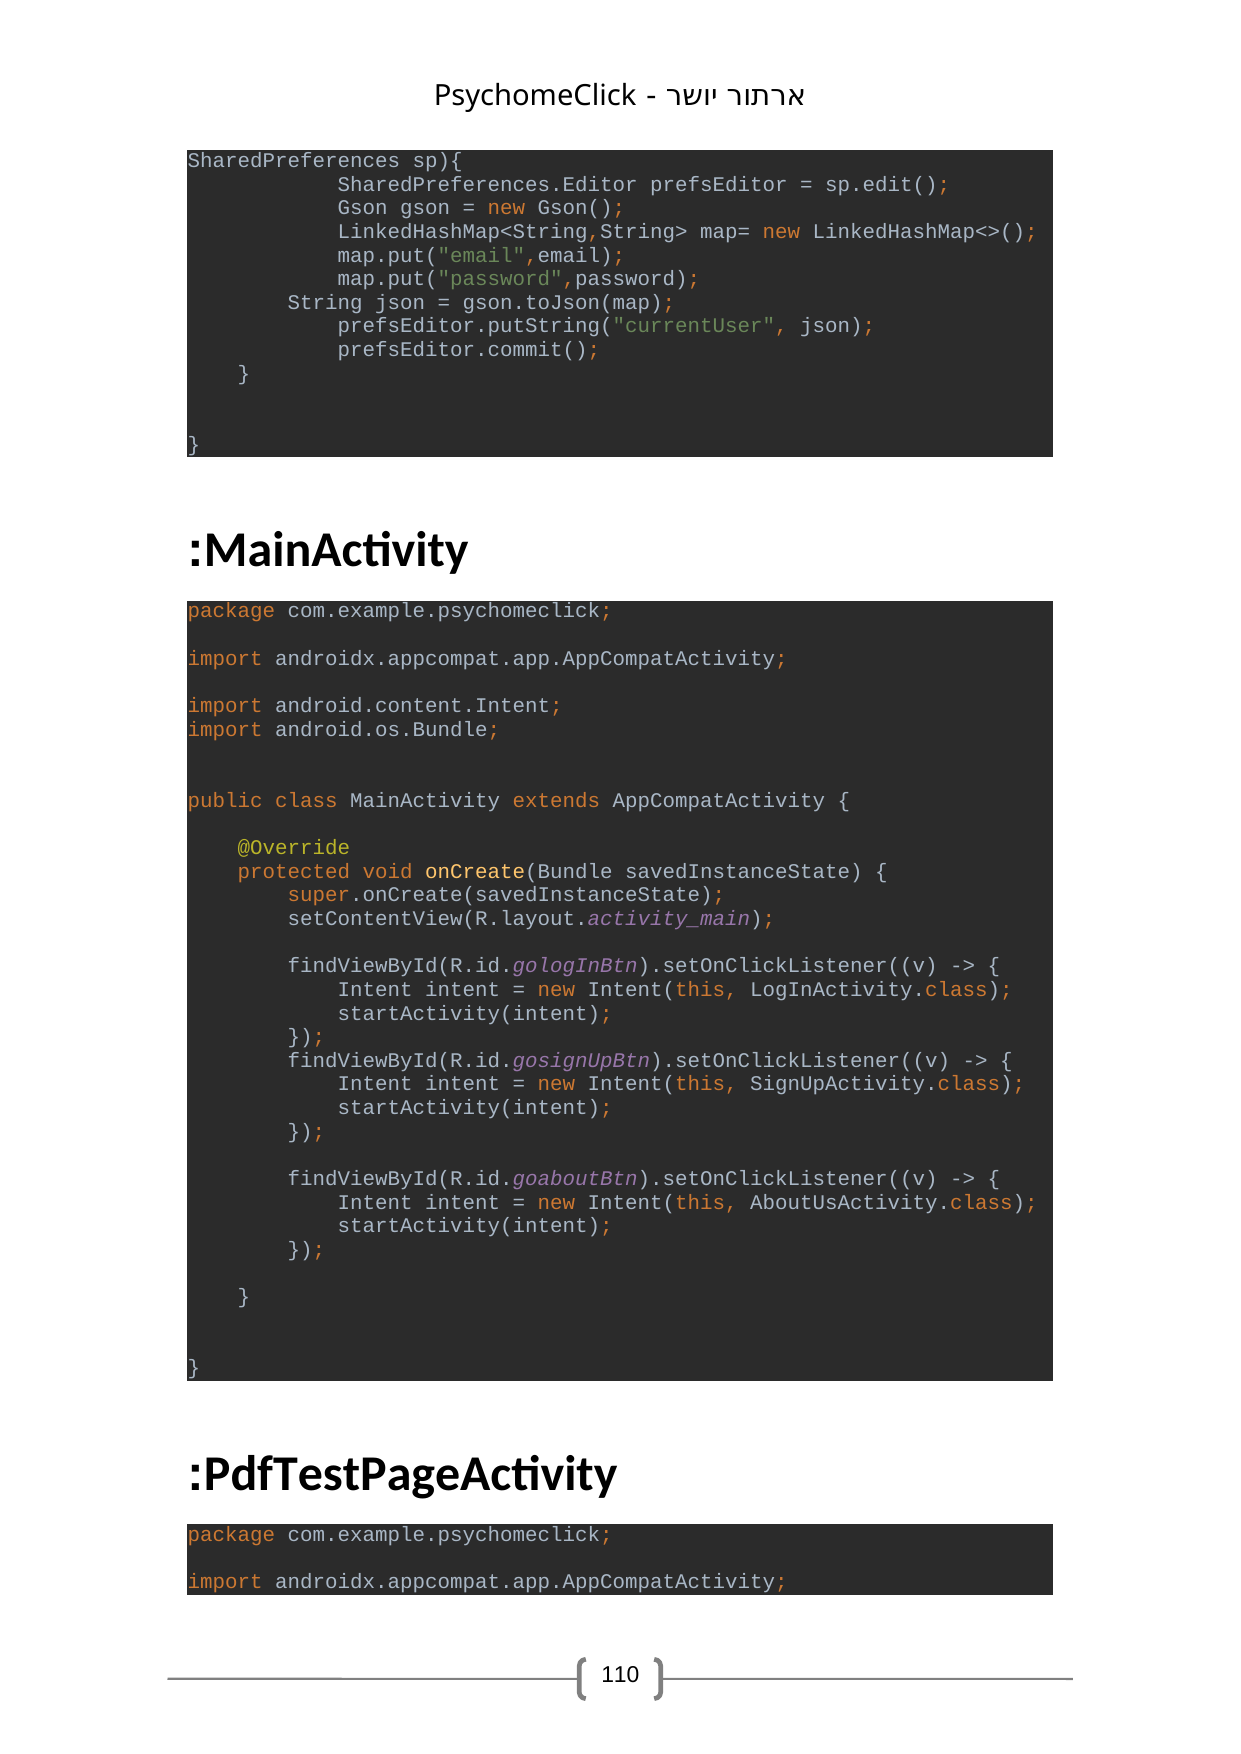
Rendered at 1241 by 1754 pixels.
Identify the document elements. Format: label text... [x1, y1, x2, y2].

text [187, 1524, 1053, 1595]
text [187, 150, 1053, 457]
text PdfTestPageActivity: [187, 1441, 1053, 1502]
text package com.example.psychomeclick; import androidx.appcompat.app.AppCompatActivity; import android.content.Intent; import android.os.Bundle; public class MainActivity extends AppCompatActivity { @Override protected void onCreate(Bundle savedInstanceState) { super.onCreate(savedInstanceState); setContentView(R.layout.activity_main); findViewById(R.id.gologInBtn).setOnClickListener((v) -> { Intent intent = new Intent(this, LogInActivity.class); startActivity(intent); }); findViewById(R.id.gosignUpBtn).setOnClickListener((v) -> { Intent intent = new Intent(this, SignUpActivity.class); startActivity(intent); }); findViewById(R.id.goaboutBtn).setOnClickListener((v) -> { Intent intent = new Intent(this, AboutUsActivity.class); startActivity(intent); }); } } [187, 601, 1053, 1381]
text MainActivity: [187, 518, 1053, 579]
